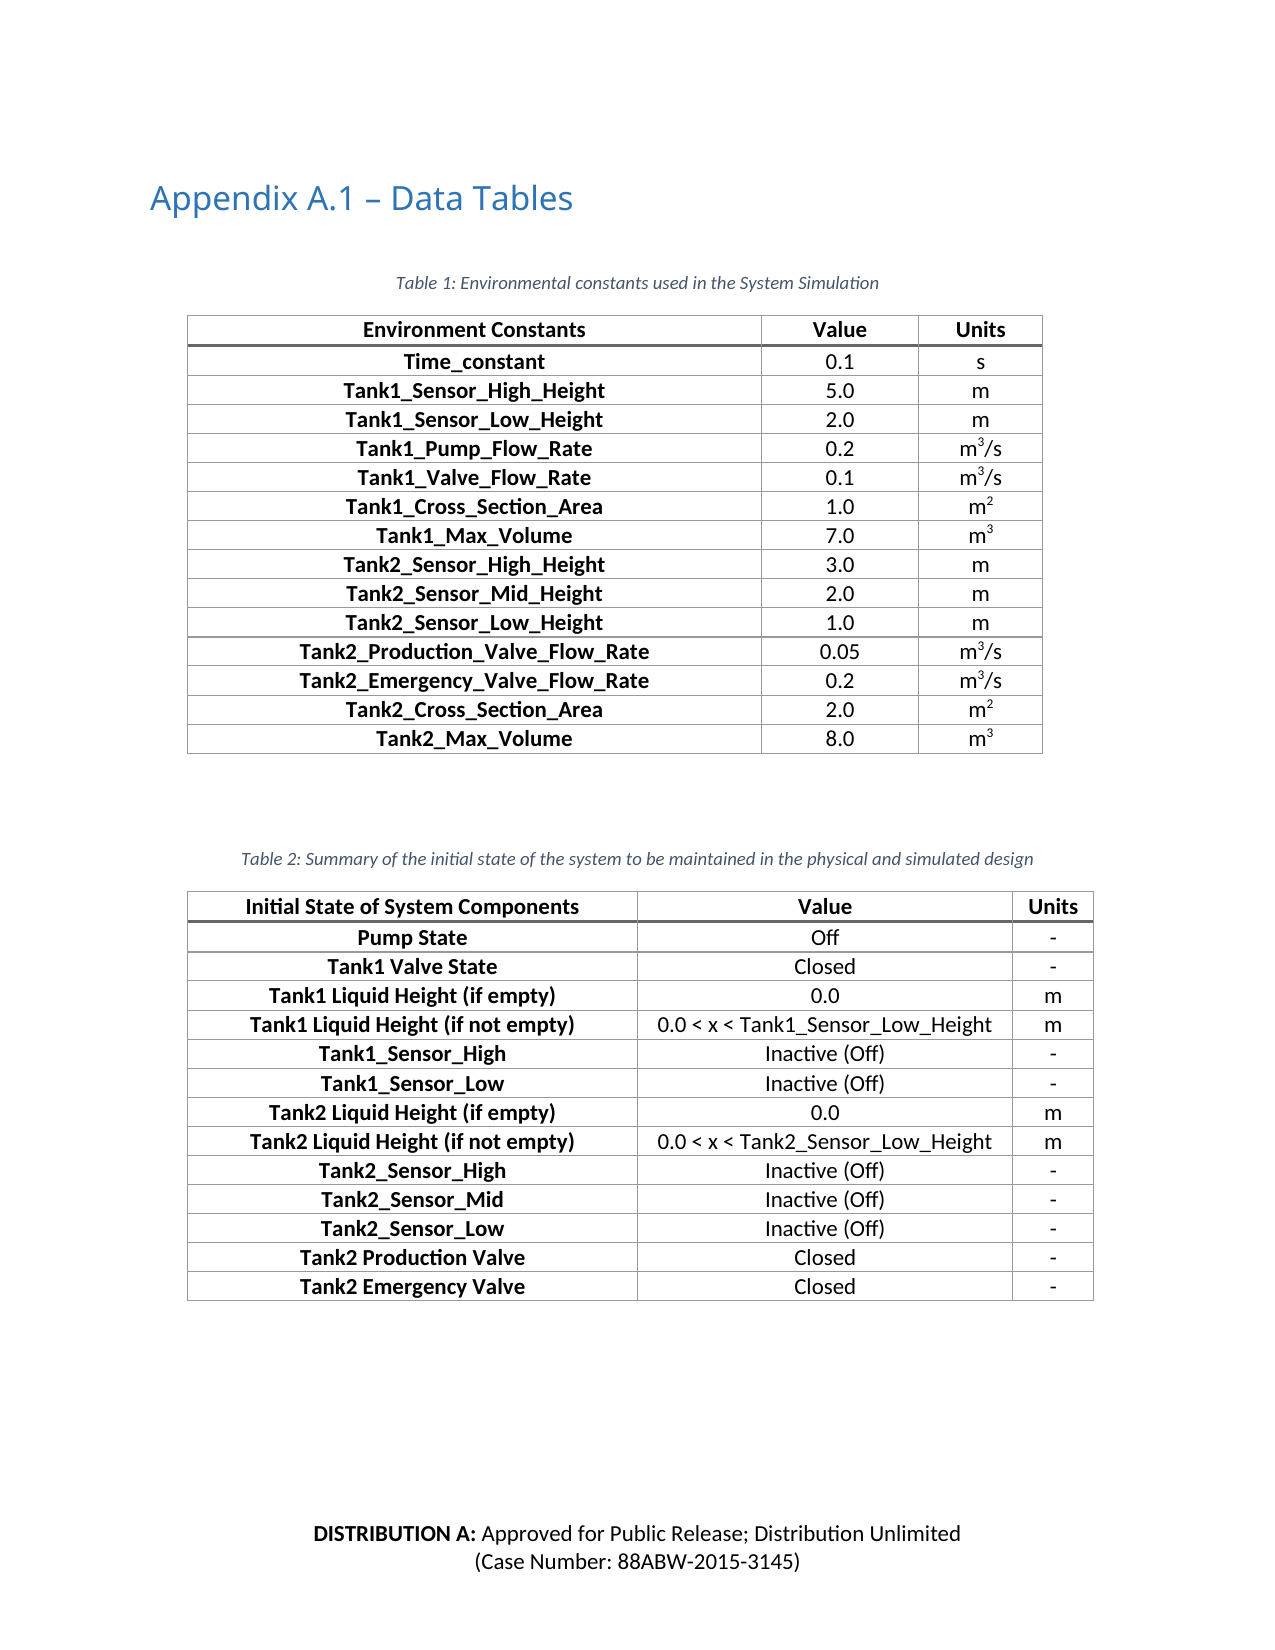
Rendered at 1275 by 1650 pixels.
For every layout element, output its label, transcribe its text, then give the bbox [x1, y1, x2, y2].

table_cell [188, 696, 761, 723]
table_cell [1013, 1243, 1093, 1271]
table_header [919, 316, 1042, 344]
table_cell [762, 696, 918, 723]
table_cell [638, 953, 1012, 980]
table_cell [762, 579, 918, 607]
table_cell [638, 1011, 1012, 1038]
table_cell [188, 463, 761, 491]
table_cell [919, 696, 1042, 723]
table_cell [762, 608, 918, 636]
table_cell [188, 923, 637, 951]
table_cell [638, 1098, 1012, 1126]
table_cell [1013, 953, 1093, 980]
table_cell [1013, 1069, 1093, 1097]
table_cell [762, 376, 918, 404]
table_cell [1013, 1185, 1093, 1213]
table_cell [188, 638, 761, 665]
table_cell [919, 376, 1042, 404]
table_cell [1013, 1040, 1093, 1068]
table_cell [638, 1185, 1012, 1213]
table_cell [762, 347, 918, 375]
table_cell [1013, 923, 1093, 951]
subtitle Appendix A.1 – Data Tables [150, 175, 1125, 220]
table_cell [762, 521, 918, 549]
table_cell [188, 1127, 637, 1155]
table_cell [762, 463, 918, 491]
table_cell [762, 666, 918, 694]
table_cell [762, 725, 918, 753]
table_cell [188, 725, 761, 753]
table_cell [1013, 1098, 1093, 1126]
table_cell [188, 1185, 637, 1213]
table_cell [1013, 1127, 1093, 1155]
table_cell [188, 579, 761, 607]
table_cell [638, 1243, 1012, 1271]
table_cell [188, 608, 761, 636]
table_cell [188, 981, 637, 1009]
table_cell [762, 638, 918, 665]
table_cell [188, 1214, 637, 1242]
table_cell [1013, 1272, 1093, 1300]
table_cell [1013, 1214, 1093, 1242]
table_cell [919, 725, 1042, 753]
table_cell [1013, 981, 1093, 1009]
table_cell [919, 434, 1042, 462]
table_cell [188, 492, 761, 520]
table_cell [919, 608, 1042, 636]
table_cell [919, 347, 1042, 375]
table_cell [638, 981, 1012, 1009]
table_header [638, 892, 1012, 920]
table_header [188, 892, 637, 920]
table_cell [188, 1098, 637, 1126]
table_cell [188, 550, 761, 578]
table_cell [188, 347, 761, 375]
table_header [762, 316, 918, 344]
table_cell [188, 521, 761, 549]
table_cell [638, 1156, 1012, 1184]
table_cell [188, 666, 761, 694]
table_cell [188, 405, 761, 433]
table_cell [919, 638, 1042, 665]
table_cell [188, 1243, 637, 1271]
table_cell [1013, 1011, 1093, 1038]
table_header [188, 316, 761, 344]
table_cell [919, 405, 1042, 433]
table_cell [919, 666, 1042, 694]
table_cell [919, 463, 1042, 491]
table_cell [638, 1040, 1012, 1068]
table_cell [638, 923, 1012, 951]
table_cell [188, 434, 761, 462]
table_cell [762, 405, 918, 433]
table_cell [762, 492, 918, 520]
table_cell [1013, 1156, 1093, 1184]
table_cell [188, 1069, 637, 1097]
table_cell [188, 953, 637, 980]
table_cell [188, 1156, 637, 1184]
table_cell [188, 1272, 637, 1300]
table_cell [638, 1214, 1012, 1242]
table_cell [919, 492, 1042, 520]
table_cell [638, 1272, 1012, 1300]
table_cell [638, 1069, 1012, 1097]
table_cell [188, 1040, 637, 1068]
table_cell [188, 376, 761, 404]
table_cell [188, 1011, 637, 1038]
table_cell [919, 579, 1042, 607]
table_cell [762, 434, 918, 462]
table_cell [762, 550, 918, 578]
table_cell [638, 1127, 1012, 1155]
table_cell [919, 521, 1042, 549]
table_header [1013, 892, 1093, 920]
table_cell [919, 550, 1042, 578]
